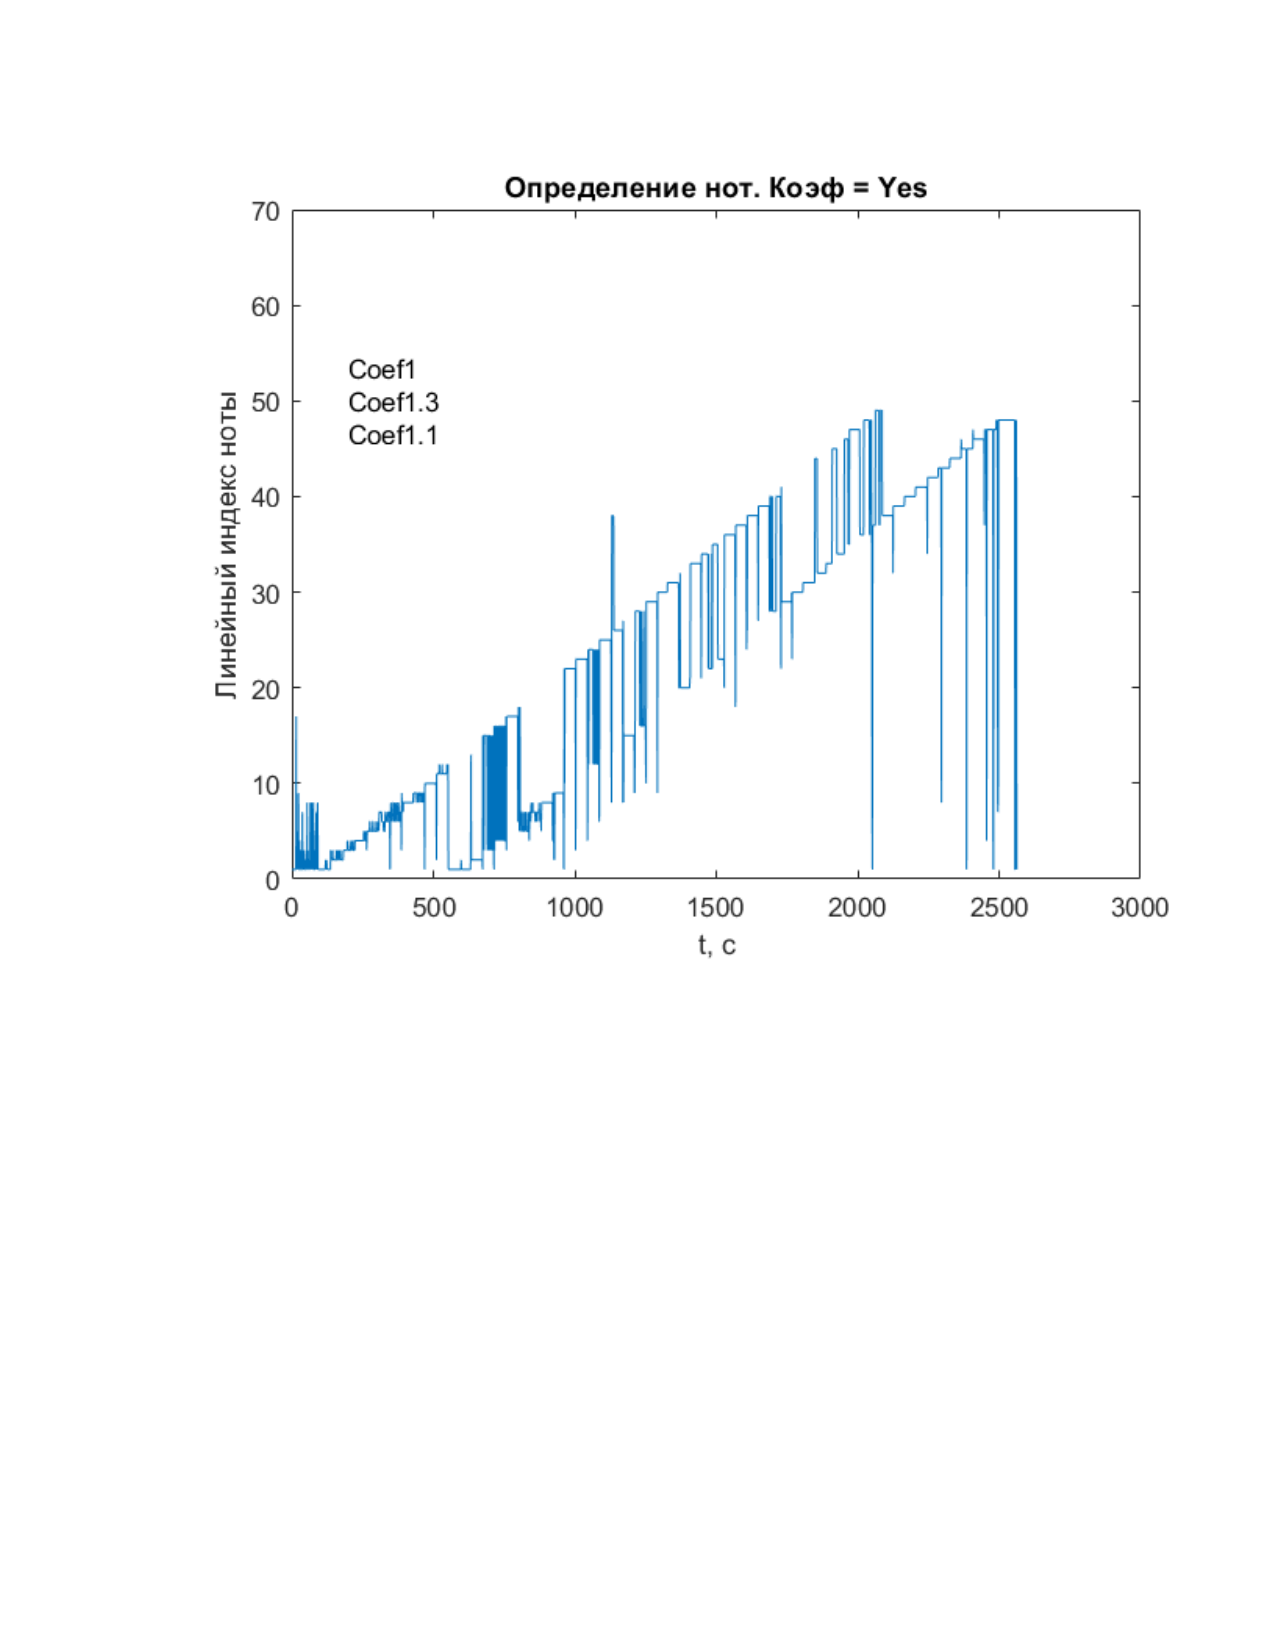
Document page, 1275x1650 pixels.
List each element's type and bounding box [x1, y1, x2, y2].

picture [150, 150, 1244, 970]
